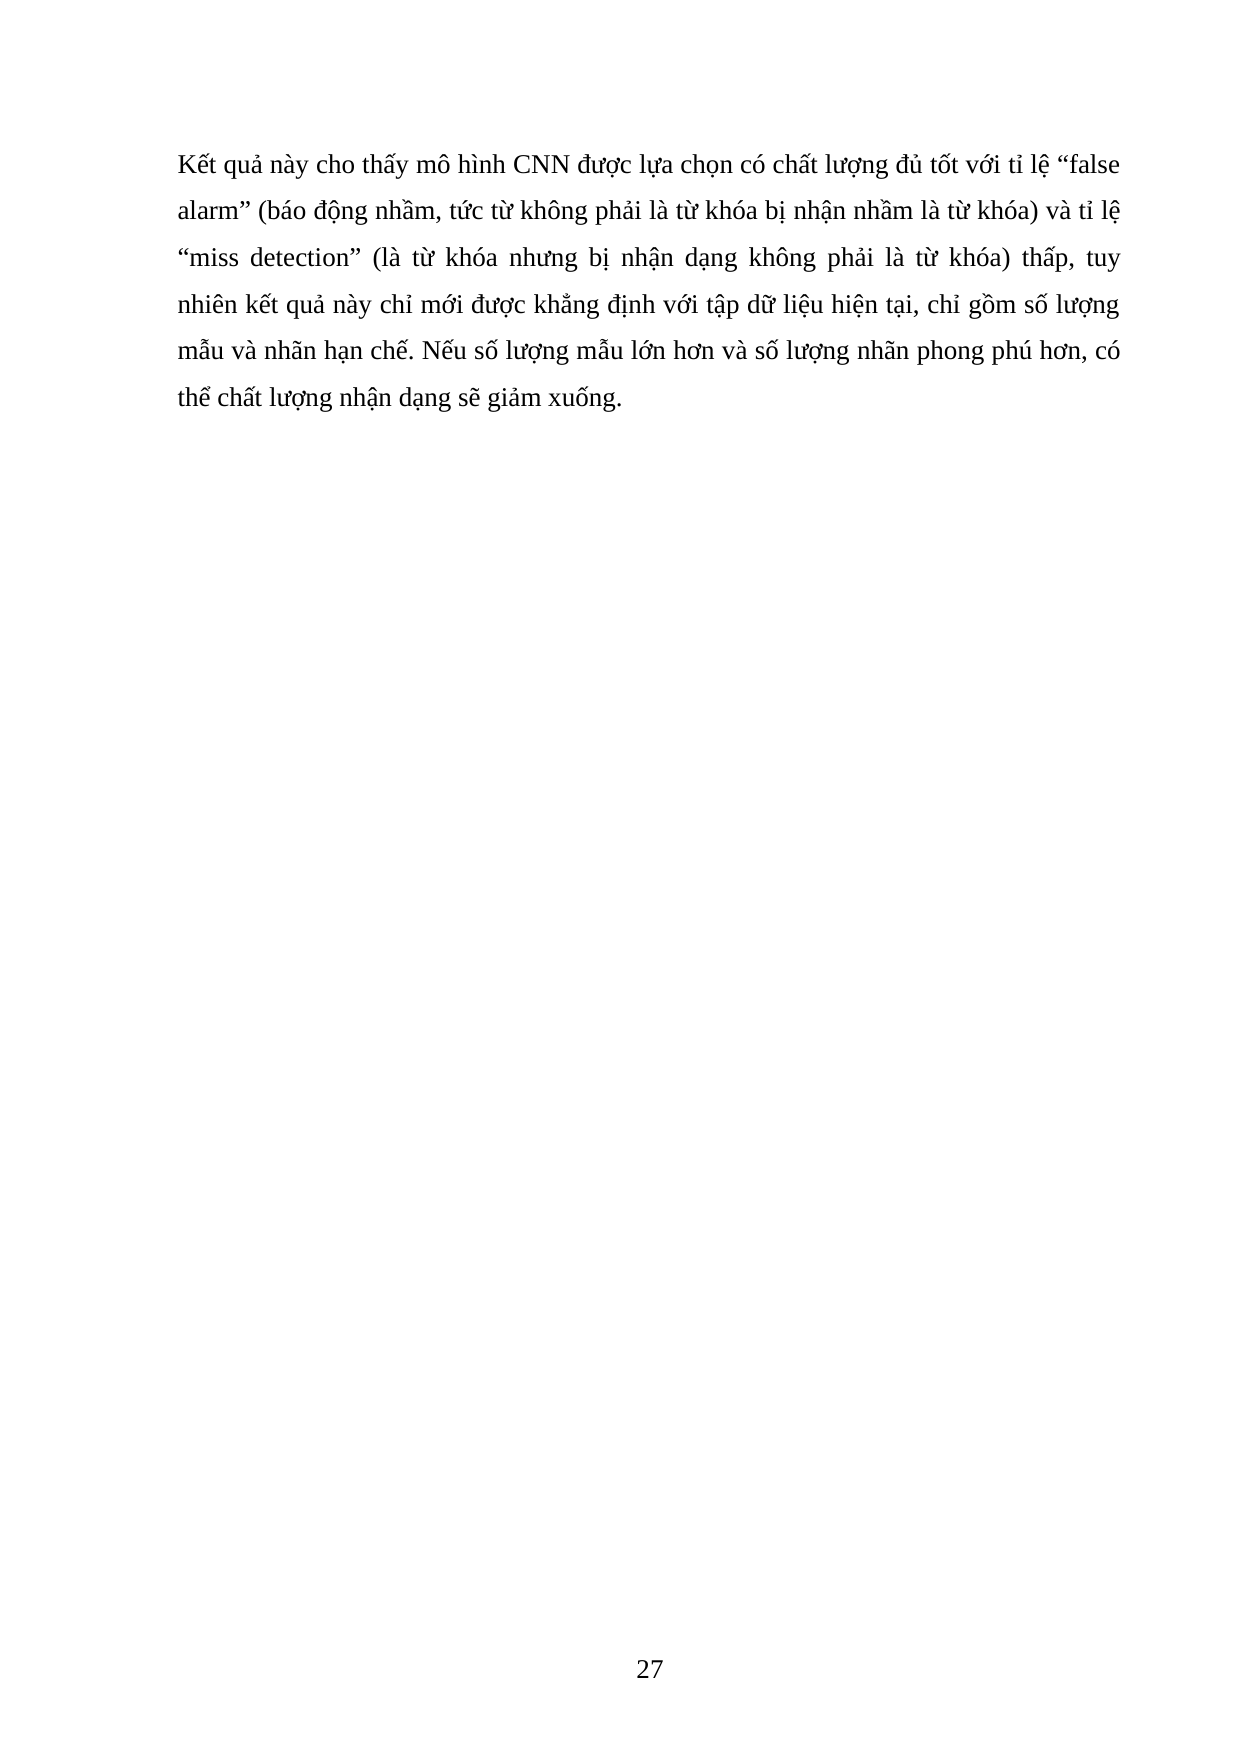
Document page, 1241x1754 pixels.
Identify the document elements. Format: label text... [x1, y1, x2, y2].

text Kết quả này cho thấy mô hình CNN được lựa chọn có chất lượng đủ tốt với tỉ lệ “false alarm” (báo động nhầm, tức từ không phải là từ khóa bị nhận nhầm là từ khóa) và tỉ lệ “miss detection” (là từ khóa nhưng bị nhận dạng không phải là từ khóa) thấp, tuy nhiên kết quả này chỉ mới được khẳng định với tập dữ liệu hiện tại, chỉ gồm số lượng mẫu và nhãn hạn chế. Nếu số lượng mẫu lớn hơn và số lượng nhãn phong phú hơn, có thể chất lượng nhận dạng sẽ giảm xuống. [177, 148, 1122, 412]
